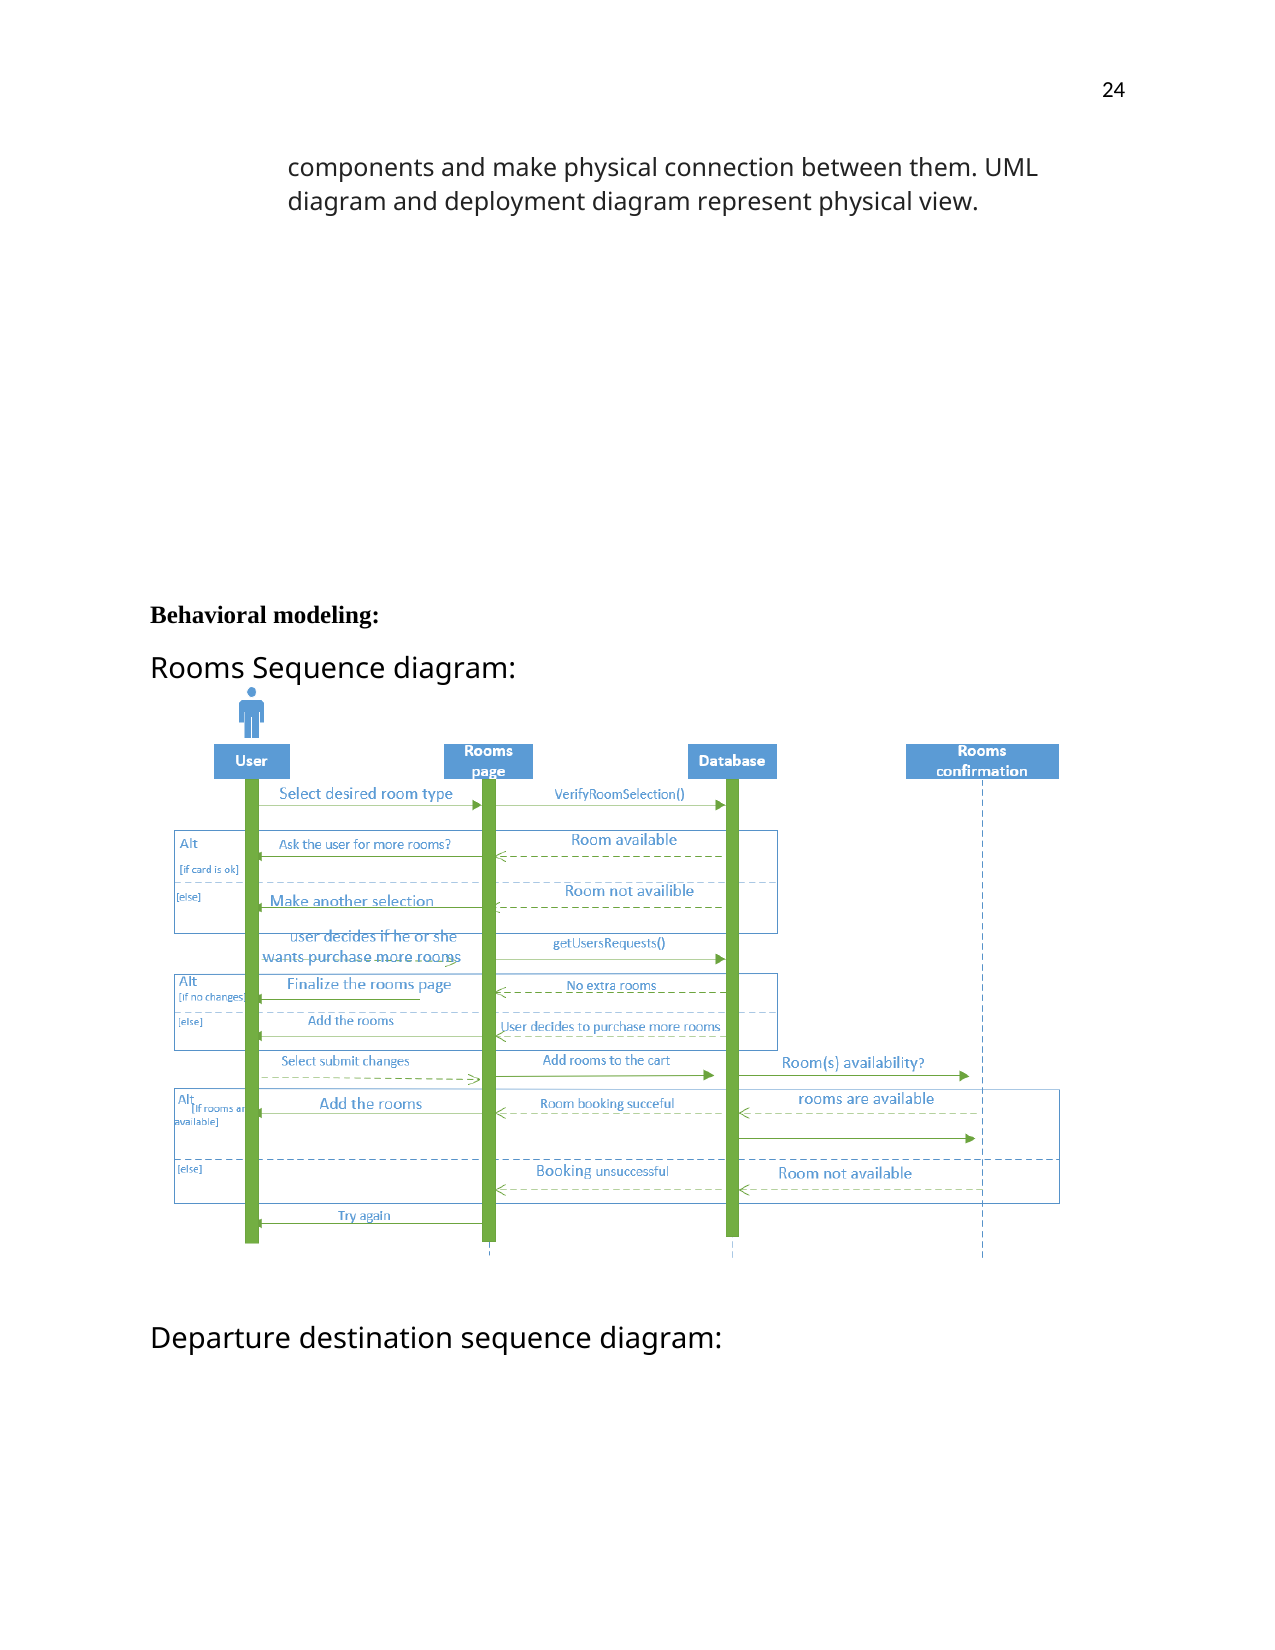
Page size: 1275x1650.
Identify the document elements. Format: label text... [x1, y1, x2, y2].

text Departure destination sequence diagram: [150, 1318, 1125, 1357]
picture [150, 687, 1125, 1261]
text Rooms Sequence diagram: [150, 647, 1125, 687]
text Behavioral modeling: [150, 600, 1125, 628]
